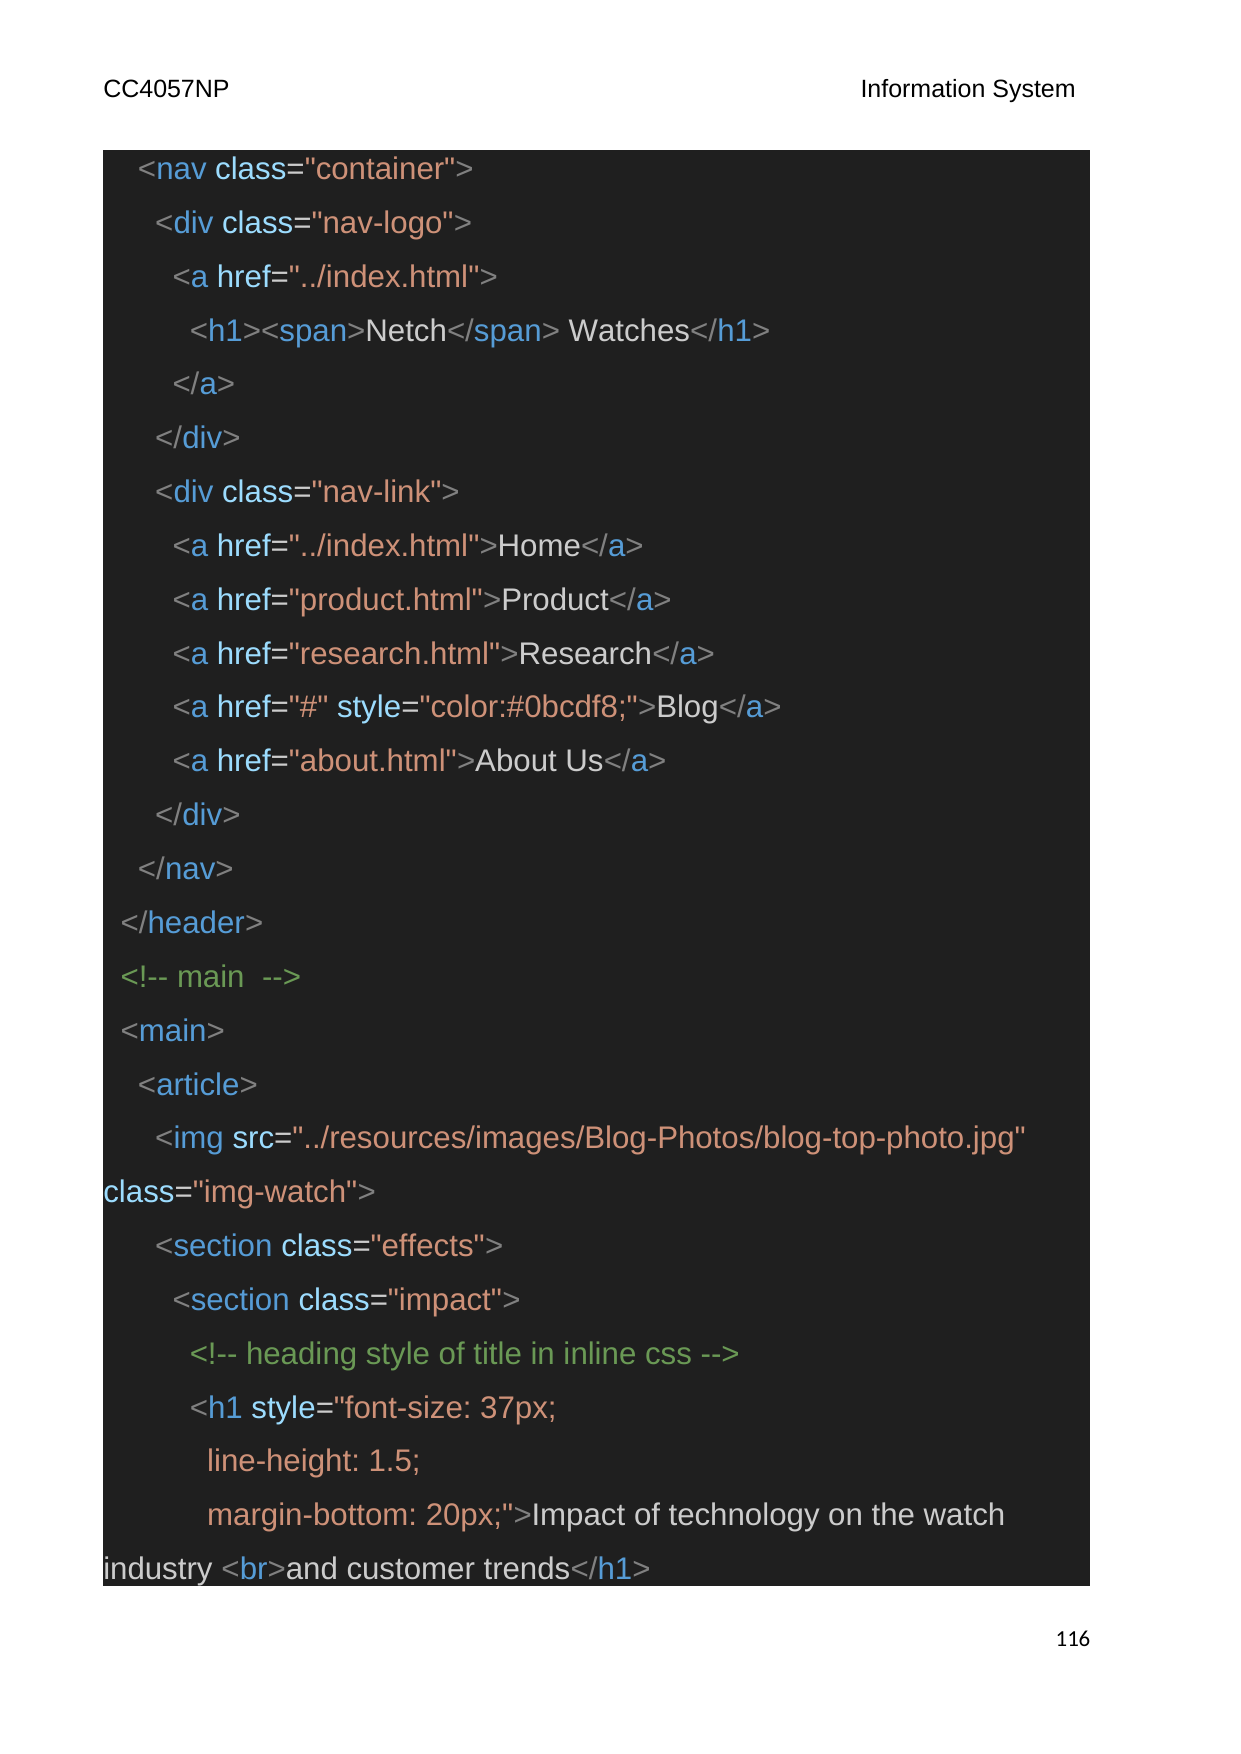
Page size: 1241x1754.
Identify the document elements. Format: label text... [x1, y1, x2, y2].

text <div class="nav-link"> [103, 473, 1090, 509]
text <h1><span>Netch</span> Watches</h1> [103, 312, 1090, 347]
text <a href="research.html">Research</a> [103, 635, 1090, 671]
text line-height: 1.5; [103, 1442, 1090, 1478]
text <section class="impact"> [103, 1281, 1090, 1317]
text <img src="../resources/images/Blog-Photos/blog-top-photo.jpg" class="img-watch"> [103, 1119, 1090, 1209]
text <a href="product.html">Product</a> [103, 581, 1090, 617]
text <main> [103, 1012, 1090, 1048]
text </nav> [103, 850, 1090, 886]
text <h1 style="font-size: 37px; [103, 1389, 1090, 1424]
text margin-bottom: 20px;">Impact of technology on the watch industry <br>and customer trends</h1> [103, 1496, 1090, 1586]
text <a href="#" style="color:#0bcdf8;">Blog</a> [103, 688, 1090, 724]
text <!-- heading style of title in inline css --> [103, 1335, 1090, 1371]
text <section class="effects"> [103, 1227, 1090, 1263]
text <a href="../index.html">Home</a> [103, 527, 1090, 563]
text <article> [103, 1066, 1090, 1101]
text </div> [103, 419, 1090, 455]
text </header> [103, 904, 1090, 940]
text <a href="../index.html"> [103, 258, 1090, 294]
text <nav class="container"> [103, 150, 1090, 186]
text <a href="about.html">About Us</a> [103, 742, 1090, 778]
text <div class="nav-logo"> [103, 204, 1090, 240]
text </a> [103, 365, 1090, 401]
text <!-- main --> [103, 958, 1090, 994]
text </div> [103, 796, 1090, 832]
